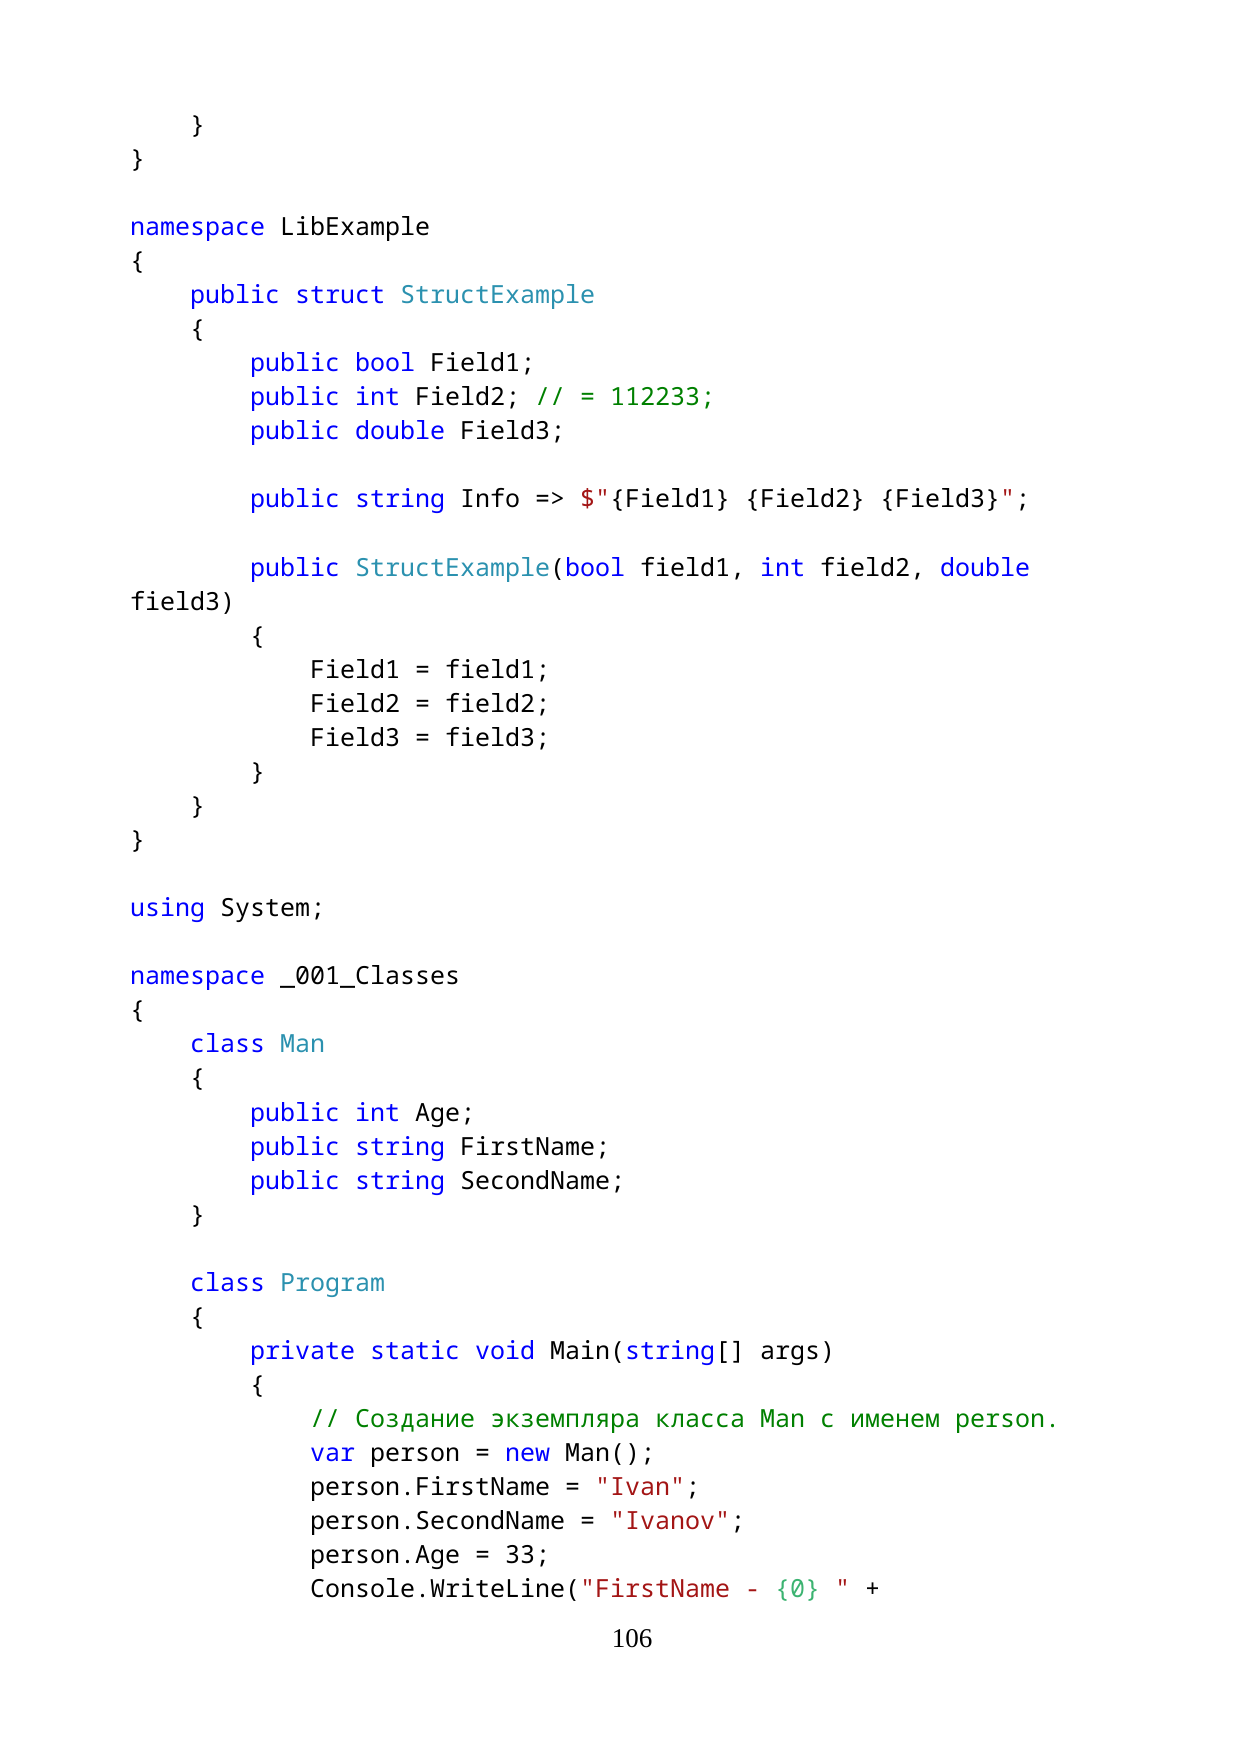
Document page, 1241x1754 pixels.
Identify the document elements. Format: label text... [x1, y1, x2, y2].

text person.SecondName = "Ivanov"; [130, 1503, 1134, 1537]
text Console.WriteLine("FirstName - {0} " + [130, 1571, 1134, 1605]
text public string Info => $"{Field1} {Field2} {Field3}"; [130, 481, 1134, 515]
text { [130, 1060, 1134, 1094]
text public struct StructExample [130, 277, 1134, 311]
text { [130, 243, 1134, 277]
text class Man [130, 1026, 1134, 1060]
text Field2 = field2; [130, 685, 1134, 719]
text using System; [130, 890, 1134, 924]
text } [130, 140, 1134, 174]
text } [130, 822, 1134, 856]
text } [130, 788, 1134, 822]
text person.Age = 33; [130, 1537, 1134, 1571]
text } [130, 1196, 1134, 1230]
text { [130, 1298, 1134, 1333]
text namespace _001_Classes [130, 958, 1134, 992]
text Field3 = field3; [130, 719, 1134, 753]
text Field1 = field1; [130, 651, 1134, 685]
text { [130, 992, 1134, 1026]
text public StructExample(bool field1, int field2, double field3) [130, 549, 1134, 617]
text public int Field2; // = 112233; [130, 379, 1134, 413]
text { [130, 311, 1134, 345]
text person.FirstName = "Ivan"; [130, 1469, 1134, 1503]
text public int Age; [130, 1094, 1134, 1128]
text public double Field3; [130, 413, 1134, 447]
text // Создание экземпляра класса Man с именем person. [130, 1401, 1134, 1435]
text private static void Main(string[] args) [130, 1333, 1134, 1367]
text } [130, 106, 1134, 140]
text var person = new Man(); [130, 1435, 1134, 1469]
text public string SecondName; [130, 1162, 1134, 1196]
text public bool Field1; [130, 345, 1134, 379]
text { [130, 617, 1134, 651]
text namespace LibExample [130, 208, 1134, 243]
text { [130, 1367, 1134, 1401]
text public string FirstName; [130, 1128, 1134, 1162]
text } [130, 753, 1134, 788]
text class Program [130, 1264, 1134, 1298]
